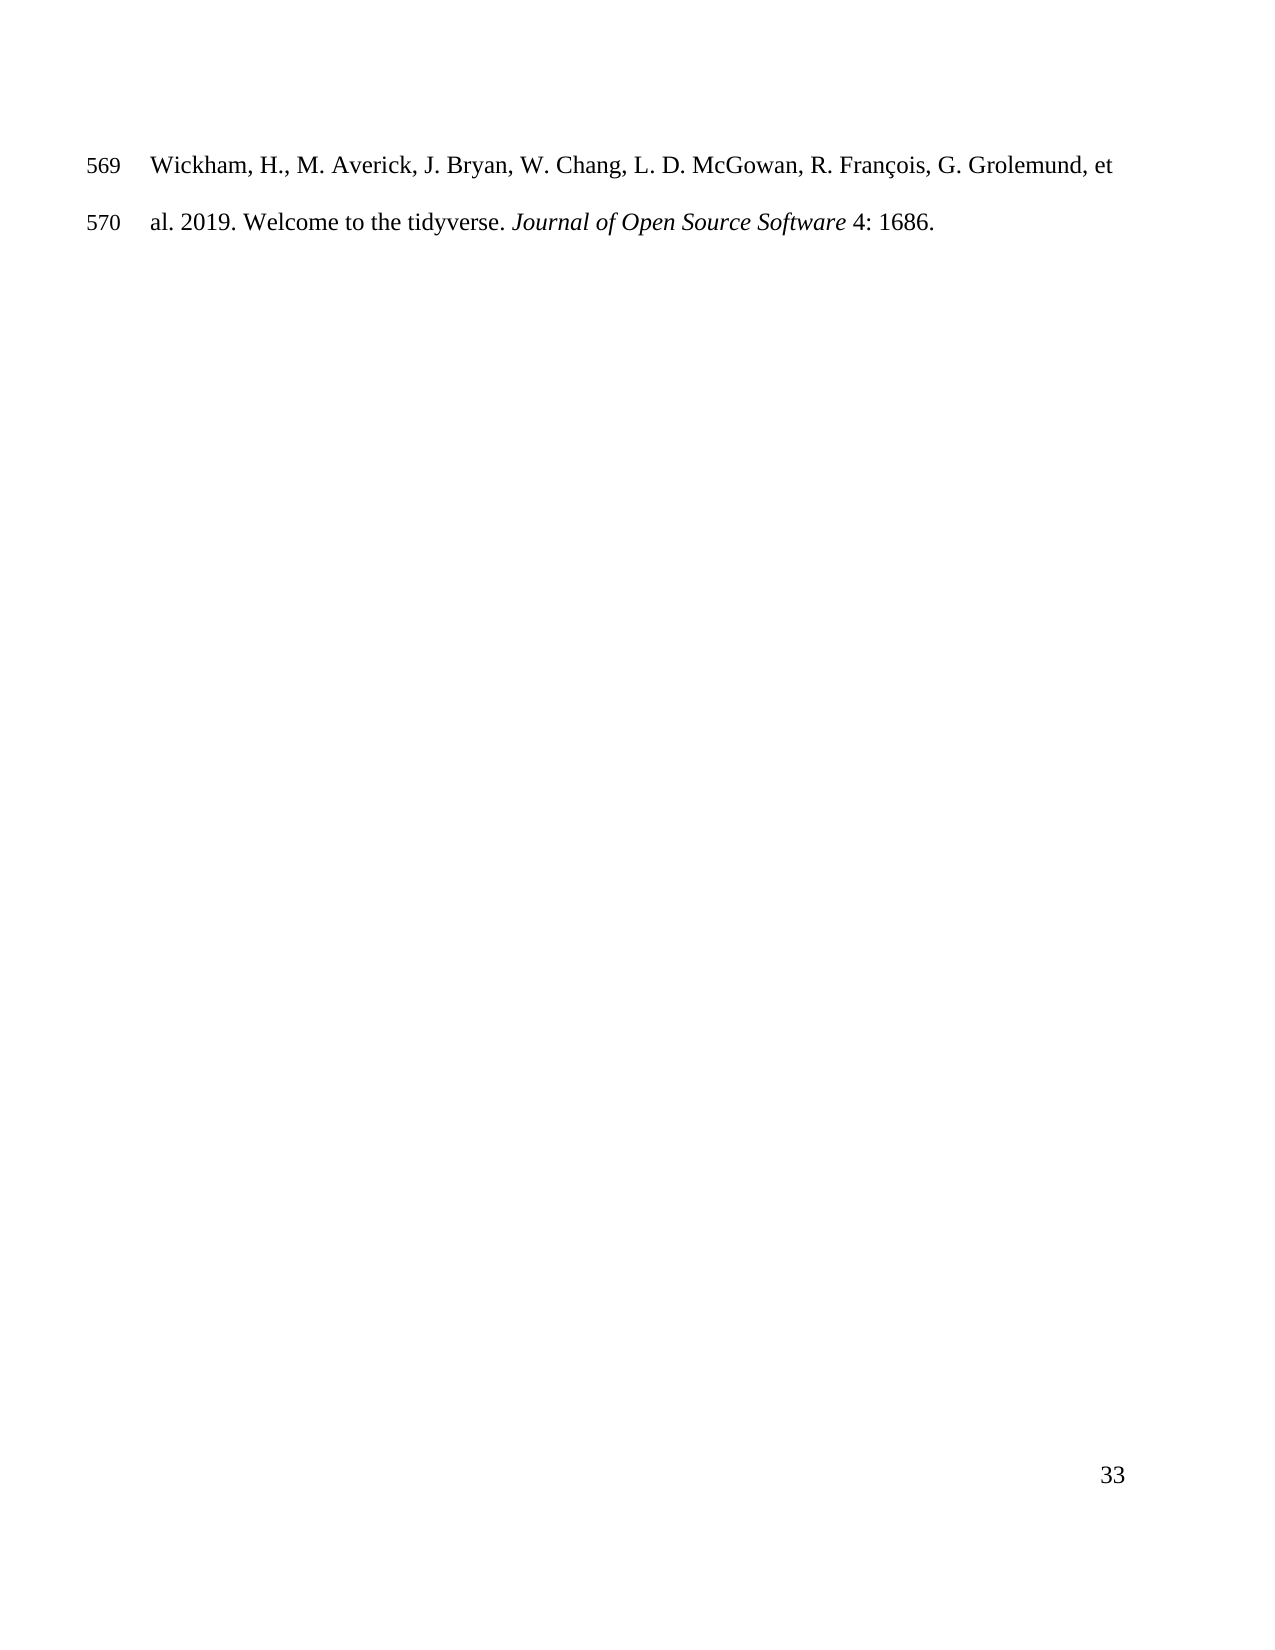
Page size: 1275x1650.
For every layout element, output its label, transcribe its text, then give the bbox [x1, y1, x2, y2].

text Wickham, H., M. Averick, J. Bryan, W. Chang, L. D. McGowan, R. François, G. Grolemund, et al. 2019. Welcome to the tidyverse. Journal of Open Source Software 4: 1686. [150, 150, 1125, 236]
